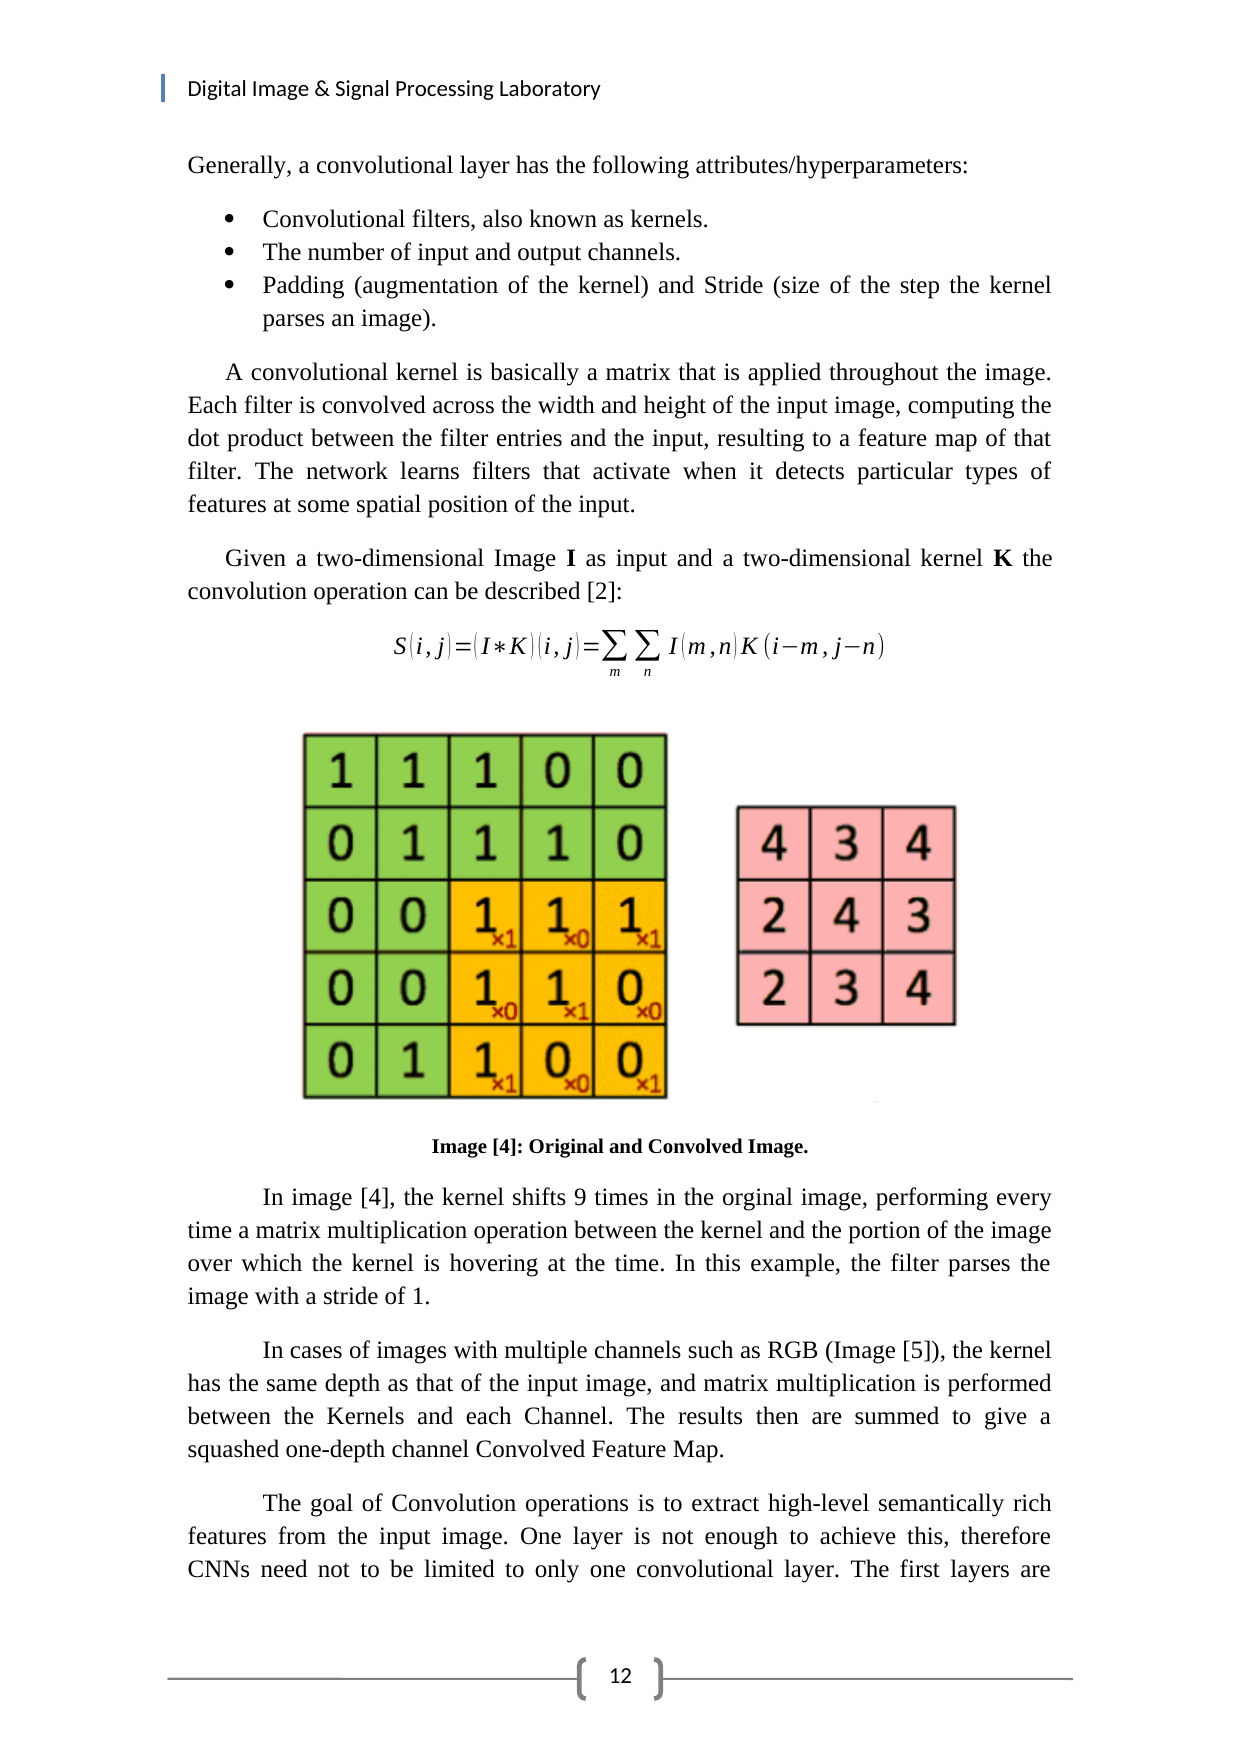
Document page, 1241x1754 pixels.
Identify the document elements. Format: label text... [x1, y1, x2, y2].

text Generally, a convolutional layer has the following attributes/hyperparameters: [187, 150, 1053, 179]
list Padding (augmentation of the kernel) and Stride (size of the step the kernel parses an image). [225, 270, 1053, 332]
list The number of input and output channels. [225, 237, 1053, 266]
text A convolutional kernel is basically a matrix that is applied throughout the image. Each filter is convolved across the width and height of the input image, computing the dot product between the filter entries and the input, resulting to a feature map of that filter. The network learns filters that activate when it detects particular types of features at some spatial position of the input. [187, 357, 1053, 518]
text In image [4], the kernel shifts 9 times in the orginal image, performing every time a matrix multiplication operation between the kernel and the portion of the image over which the kernel is hovering at the time. In this example, the filter parses the image with a stride of 1. [187, 1182, 1053, 1310]
text In cases of images with multiple channels such as RGB (Image [5]), the kernel has the same depth as that of the input image, and matrix multiplication is performed between the Kernels and each Channel. The results then are summed to give a squashed one-depth channel Convolved Feature Map. [187, 1335, 1053, 1463]
text Given a two-dimensional Image I as input and a two-dimensional kernel K the convolution operation can be described [2]: [187, 543, 1053, 604]
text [187, 1488, 1053, 1583]
text Image [4]: Original and Convolved Image. [187, 1133, 1053, 1158]
list Convolutional filters, also known as kernels. [225, 204, 1053, 233]
picture [281, 705, 982, 1109]
